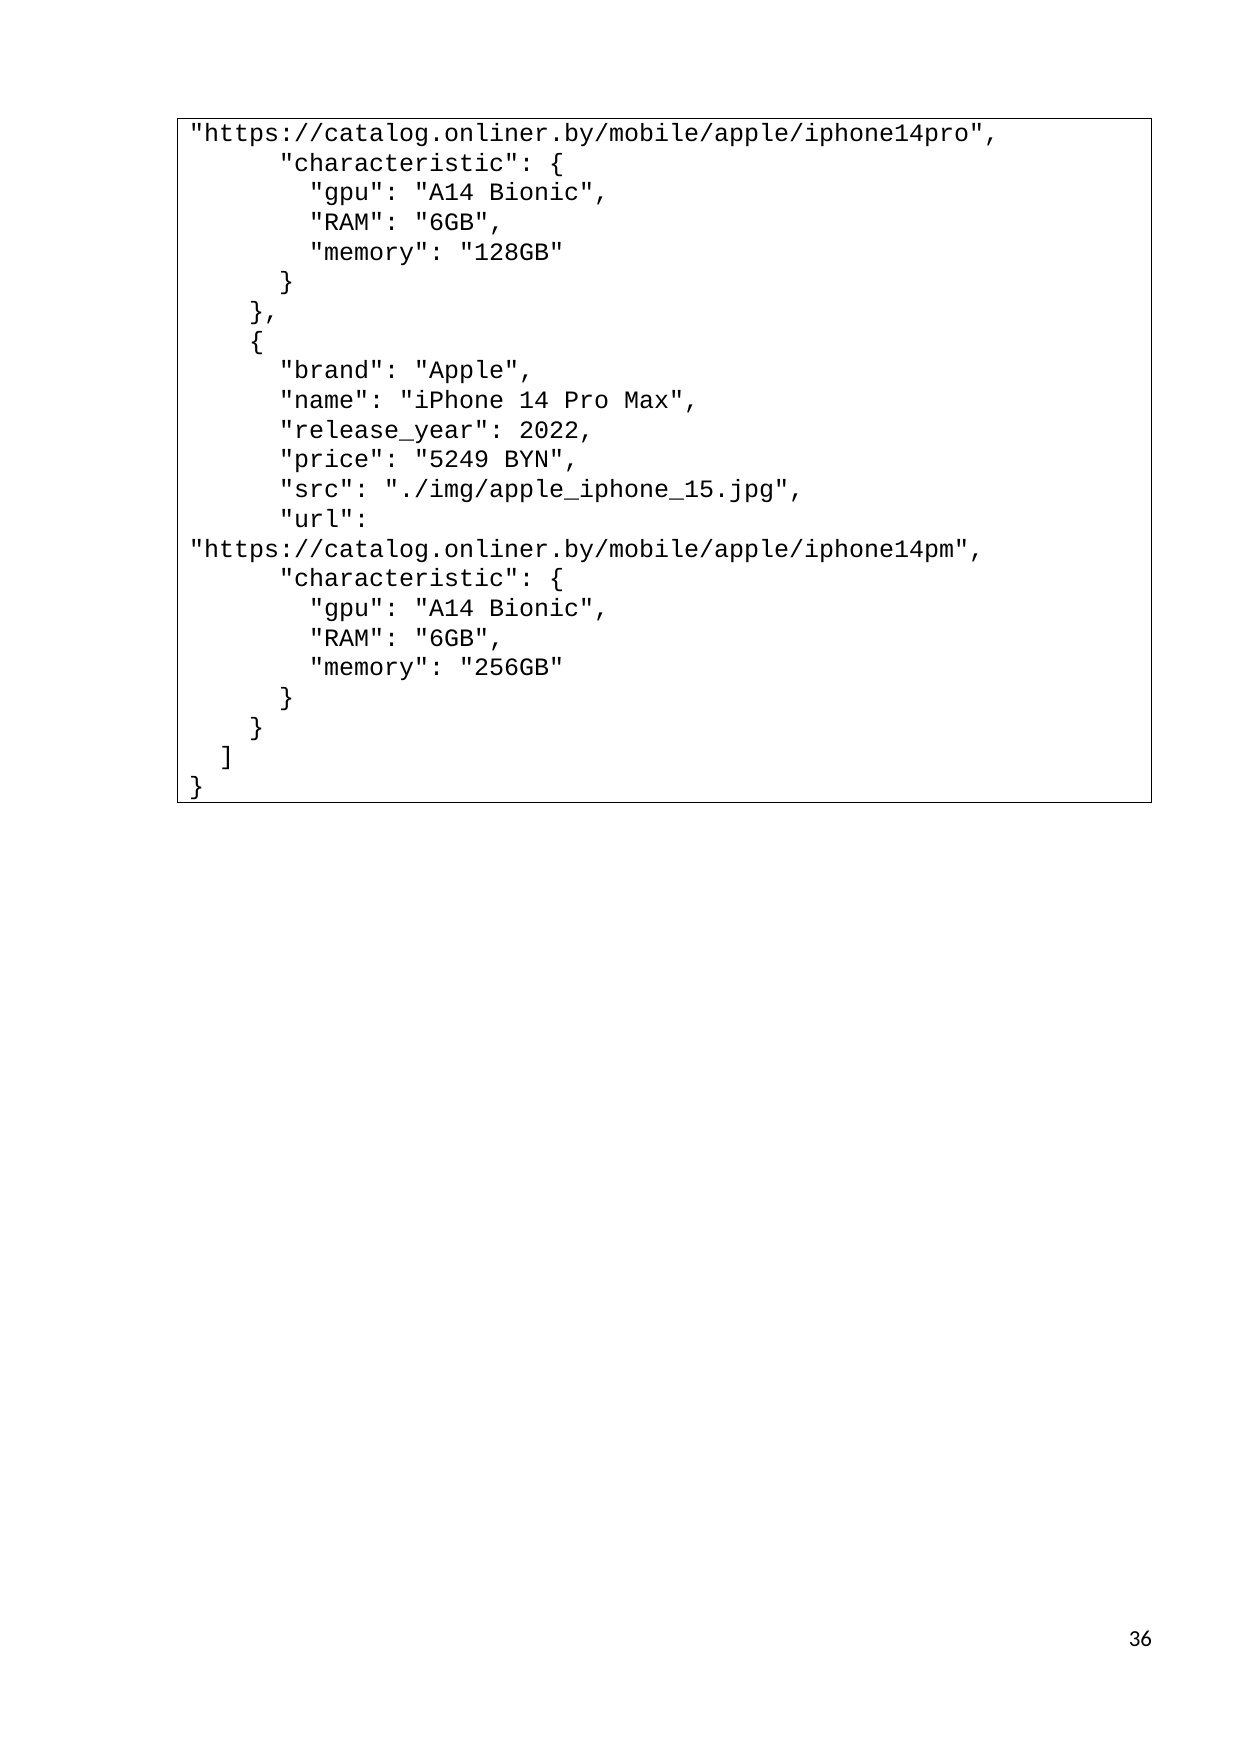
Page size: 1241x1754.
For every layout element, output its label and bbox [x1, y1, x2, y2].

table_header [178, 119, 1151, 802]
